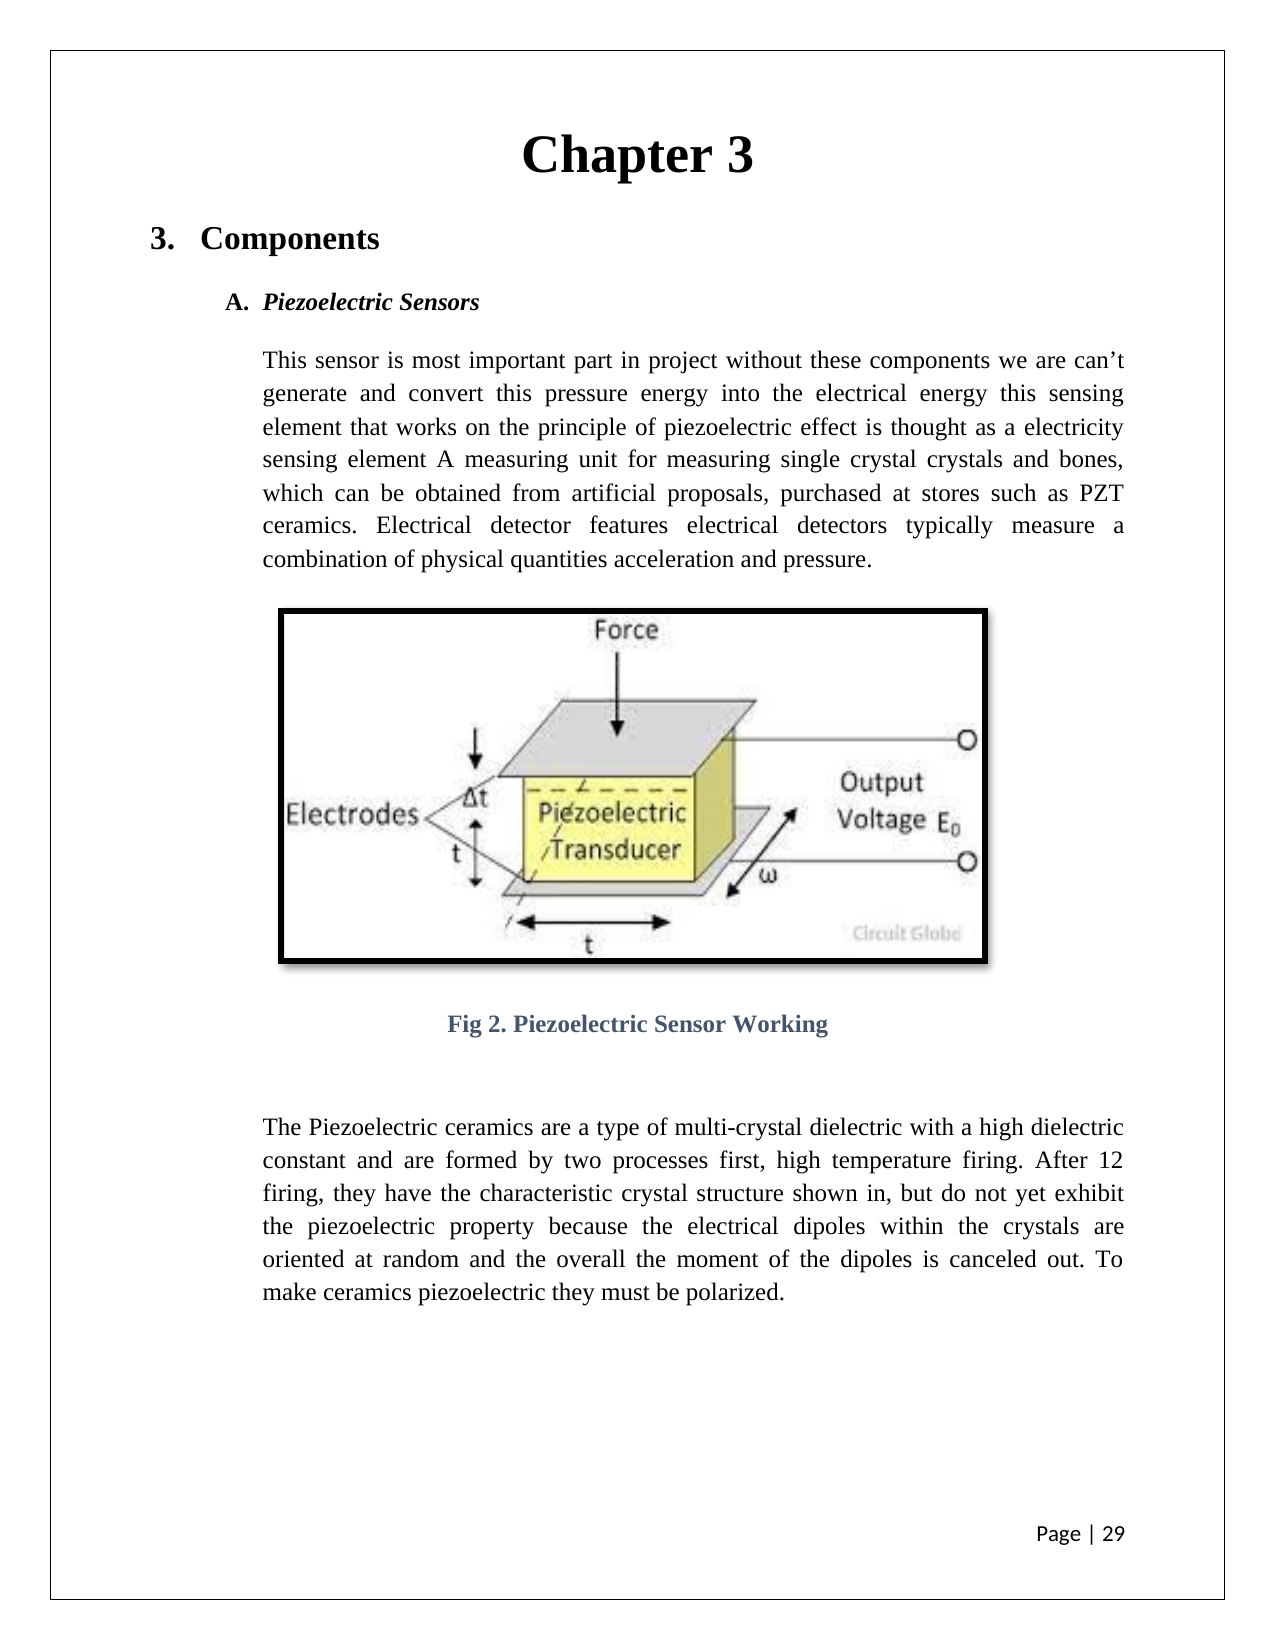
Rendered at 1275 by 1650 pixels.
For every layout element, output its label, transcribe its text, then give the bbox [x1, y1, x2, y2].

text Fig 2. Piezoelectric Sensor Working [150, 1009, 1125, 1038]
text This sensor is most important part in project without these components we are can’t generate and convert this pressure energy into the electrical energy this sensing element that works on the principle of piezoelectric effect is thought as a electricity sensing element A measuring unit for measuring single crystal crystals and bones, which can be obtained from artificial proposals, purchased at stores such as PZT ceramics. Electrical detector features electrical detectors typically measure a combination of physical quantities acceleration and pressure. [262, 346, 1125, 572]
list Components [150, 218, 1125, 257]
list Piezoelectric Sensors [225, 287, 1125, 316]
text Chapter 3 [150, 122, 1125, 184]
text The Piezoelectric ceramics are a type of multi-crystal dielectric with a high dielectric constant and are formed by two processes first, high temperature firing. After 12 firing, they have the characteristic crystal structure shown in, but do not yet exhibit the piezoelectric property because the electrical dipoles within the crystals are oriented at random and the overall the moment of the dipoles is canceled out. To make ceramics piezoelectric they must be polarized. [262, 1112, 1125, 1306]
